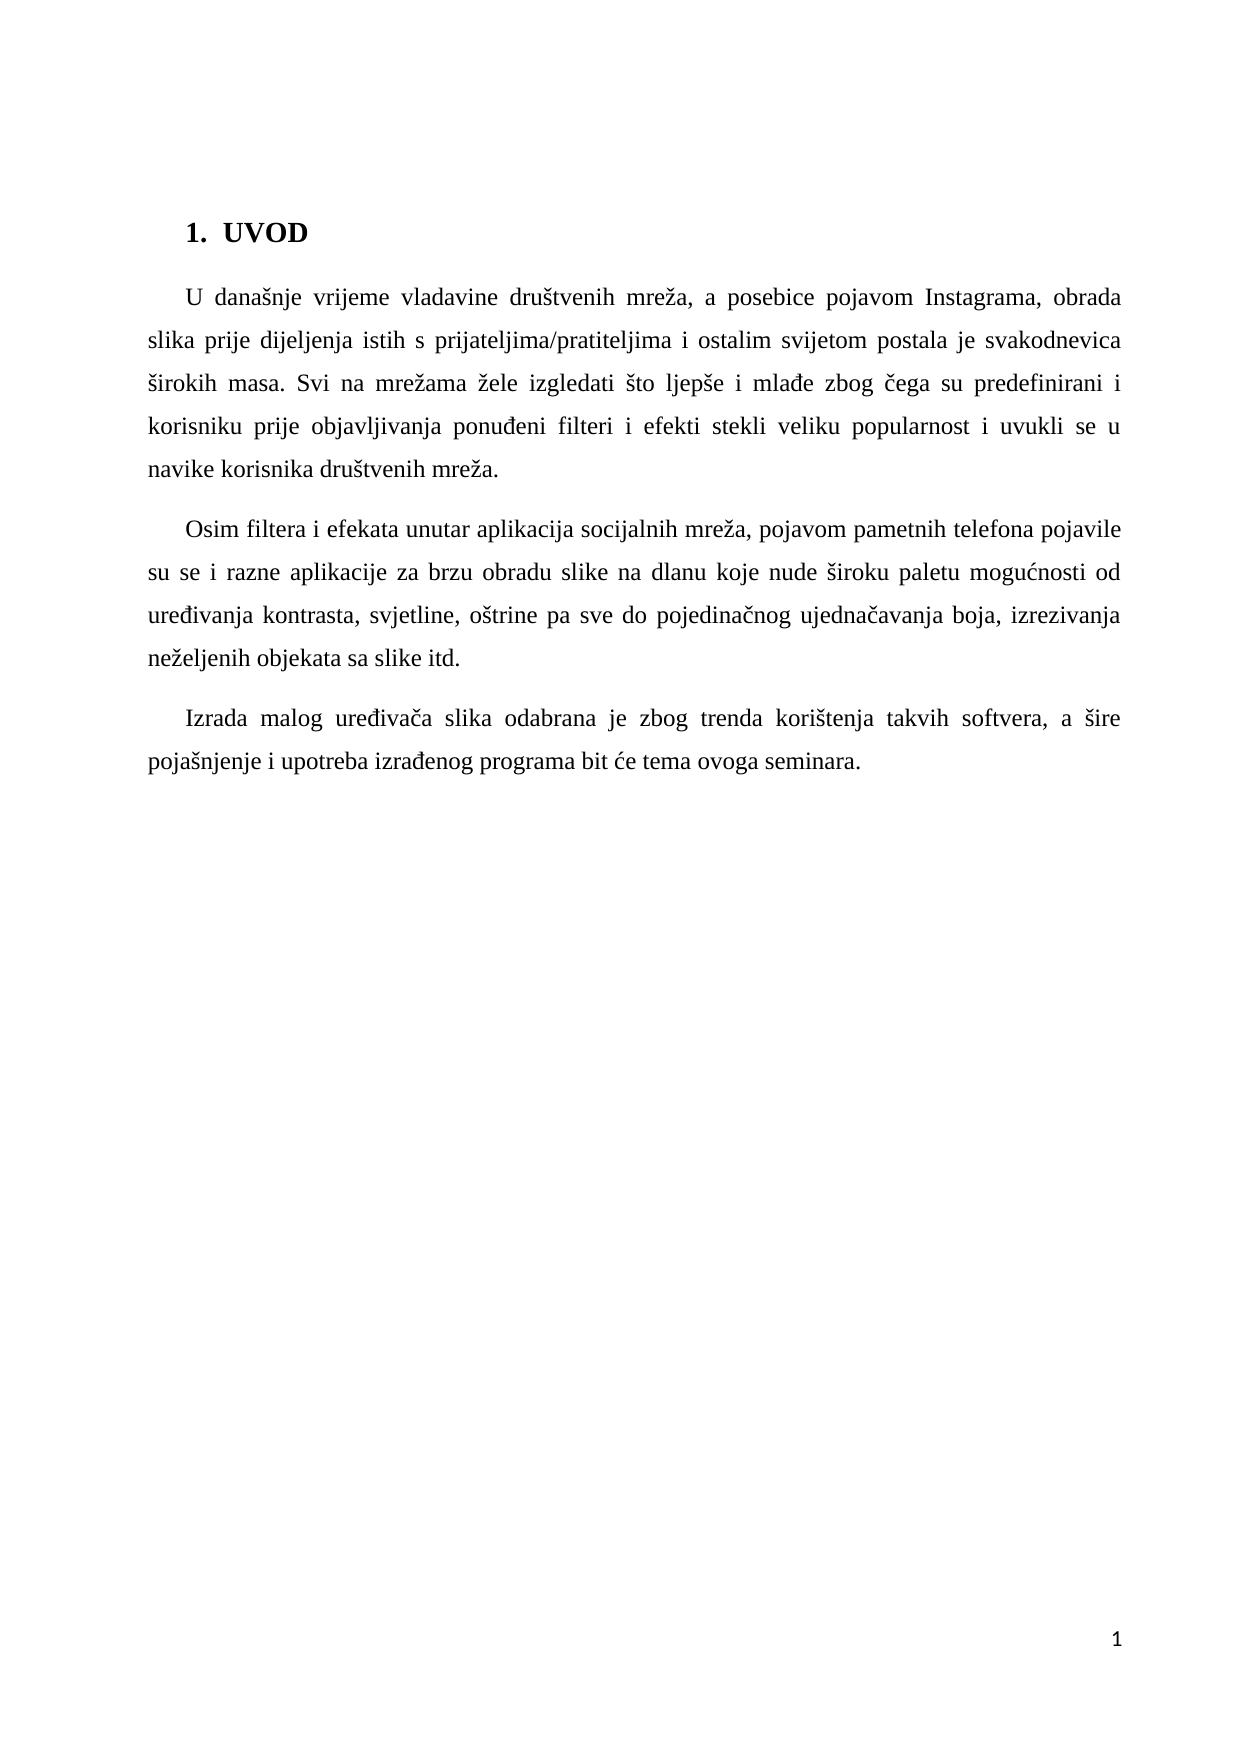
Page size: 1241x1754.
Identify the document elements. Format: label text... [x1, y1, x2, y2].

text U današnje vrijeme vladavine društvenih mreža, a posebice pojavom Instagrama, obrada slika prije dijeljenja istih s prijateljima/pratiteljima i ostalim svijetom postala je svakodnevica širokih masa. Svi na mrežama žele izgledati što ljepše i mlađe zbog čega su predefinirani i korisniku prije objavljivanja ponuđeni filteri i efekti stekli veliku popularnost i uvukli se u navike korisnika društvenih mreža. [148, 282, 1122, 483]
list UVOD [185, 215, 1122, 248]
text Osim filtera i efekata unutar aplikacija socijalnih mreža, pojavom pametnih telefona pojavile su se i razne aplikacije za brzu obradu slike na dlanu koje nude široku paletu mogućnosti od uređivanja kontrasta, svjetline, oštrine pa sve do pojedinačnog ujednačavanja boja, izrezivanja neželjenih objekata sa slike itd. [148, 514, 1122, 672]
text Izrada malog uređivača slika odabrana je zbog trenda korištenja takvih softvera, a šire pojašnjenje i upotreba izrađenog programa bit će tema ovoga seminara. [148, 703, 1122, 775]
